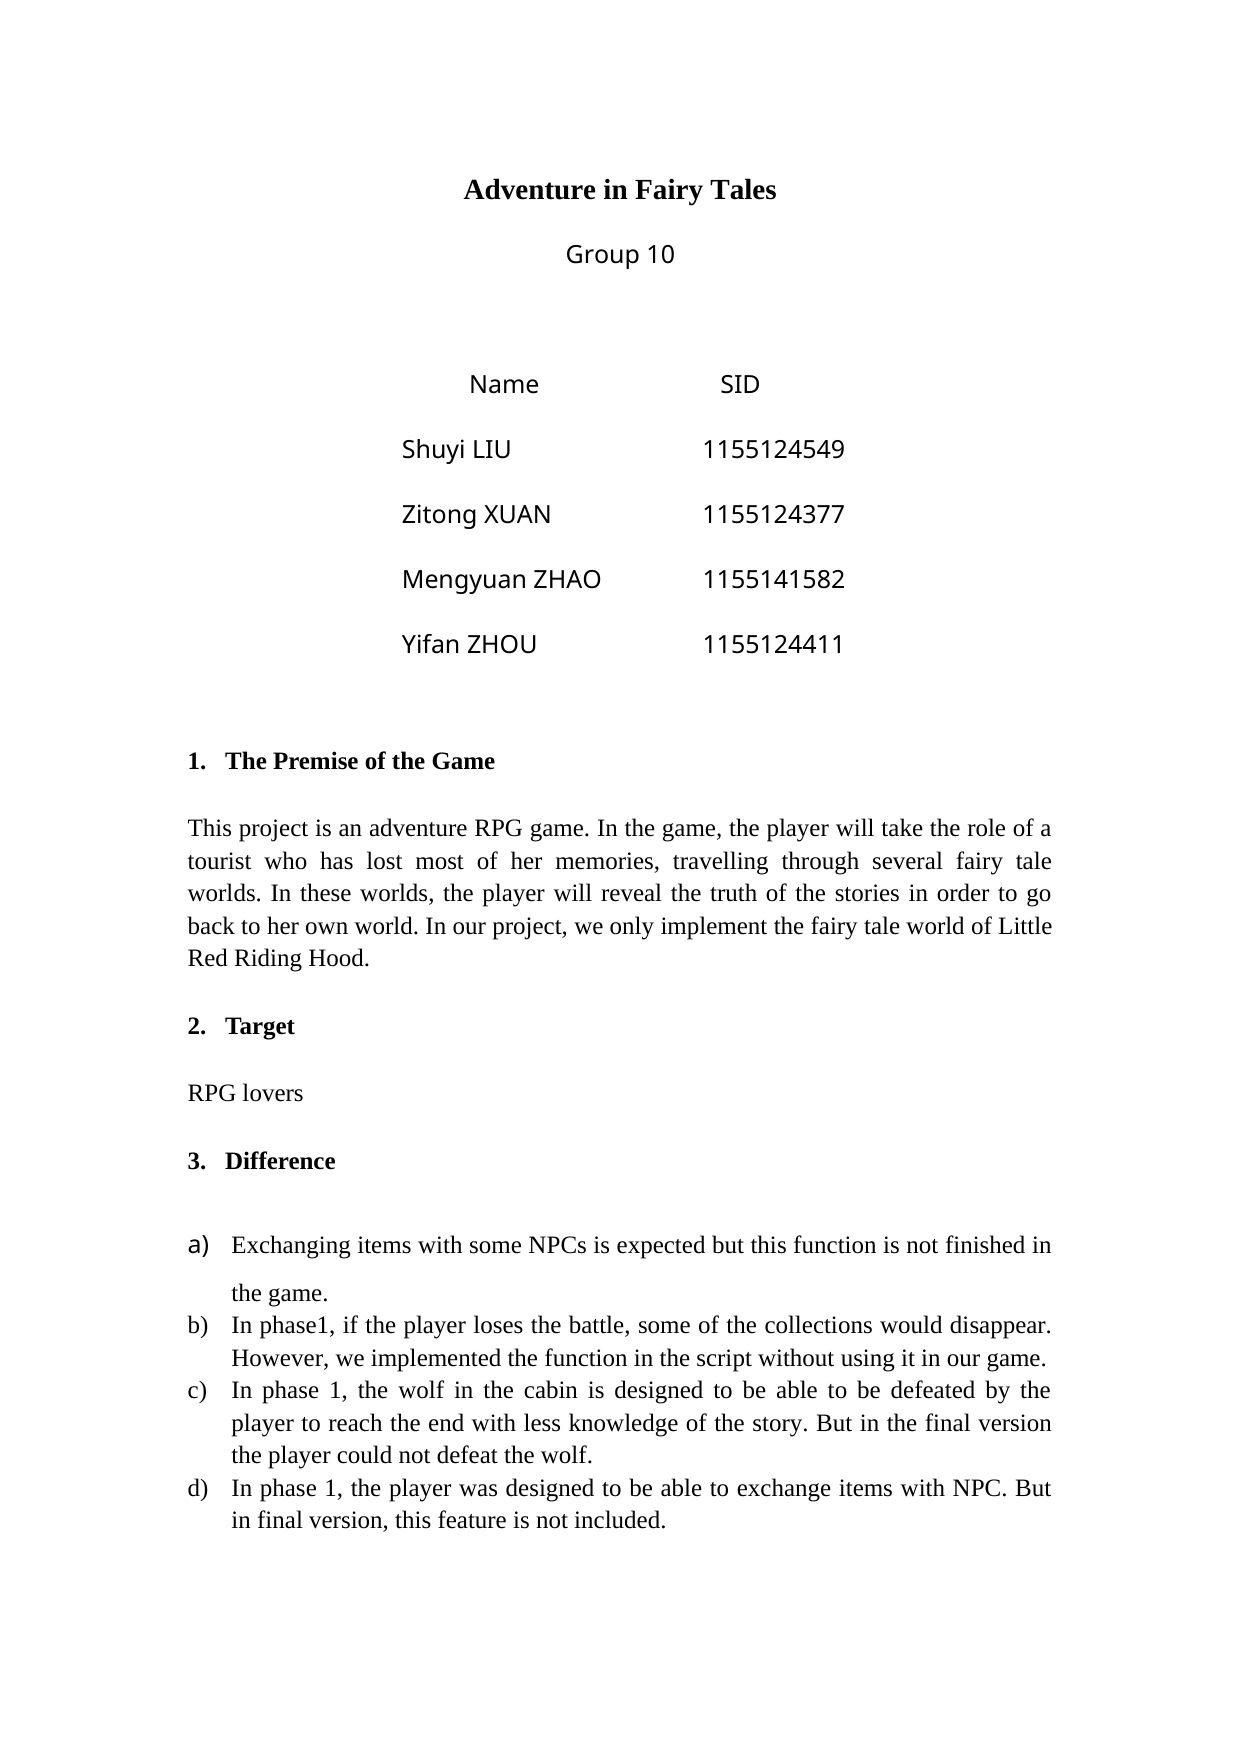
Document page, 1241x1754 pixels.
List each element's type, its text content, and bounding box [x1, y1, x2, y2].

table_cell 1155124411 [625, 612, 856, 677]
list In phase 1, the wolf in the cabin is designed to be able to be defeated by the player to reach the end with less knowledge of the story. But in the final version the player could not defeat the wolf. [187, 1373, 1053, 1471]
table_cell Shuyi LIU [384, 417, 624, 482]
list In phase 1, the player was designed to be able to exchange items with NPC. But in final version, this feature is not included. [187, 1471, 1053, 1536]
table_cell Zitong XUAN [384, 482, 624, 547]
table_cell 1155124549 [625, 417, 856, 482]
text RPG lovers [187, 1076, 1053, 1109]
text This project is an adventure RPG game. In the game, the player will take the role of a tourist who has lost most of her memories, travelling through several fairy tale worlds. In these worlds, the player will reveal the truth of the stories in order to go back to her own world. In our project, we only implement the fairy tale world of Little Red Riding Hood. [187, 811, 1053, 974]
text Adventure in Fairy Tales [187, 157, 1053, 222]
table_cell Yifan ZHOU [384, 612, 624, 677]
table_cell 1155124377 [625, 482, 856, 547]
table_header Name [384, 352, 624, 417]
subtitle The Premise of the Game [187, 744, 1053, 777]
table_cell Mengyuan ZHAO [384, 547, 624, 612]
text Group 10 [187, 222, 1053, 287]
table_header SID [625, 352, 856, 417]
subtitle Difference [187, 1144, 1053, 1177]
list In phase1, if the player loses the battle, some of the collections would disappear. However, we implemented the function in the script without using it in our game. [187, 1308, 1053, 1373]
subtitle Target [187, 1009, 1053, 1042]
list Exchanging items with some NPCs is expected but this function is not finished in the game. [187, 1211, 1053, 1308]
table_cell 1155141582 [625, 547, 856, 612]
